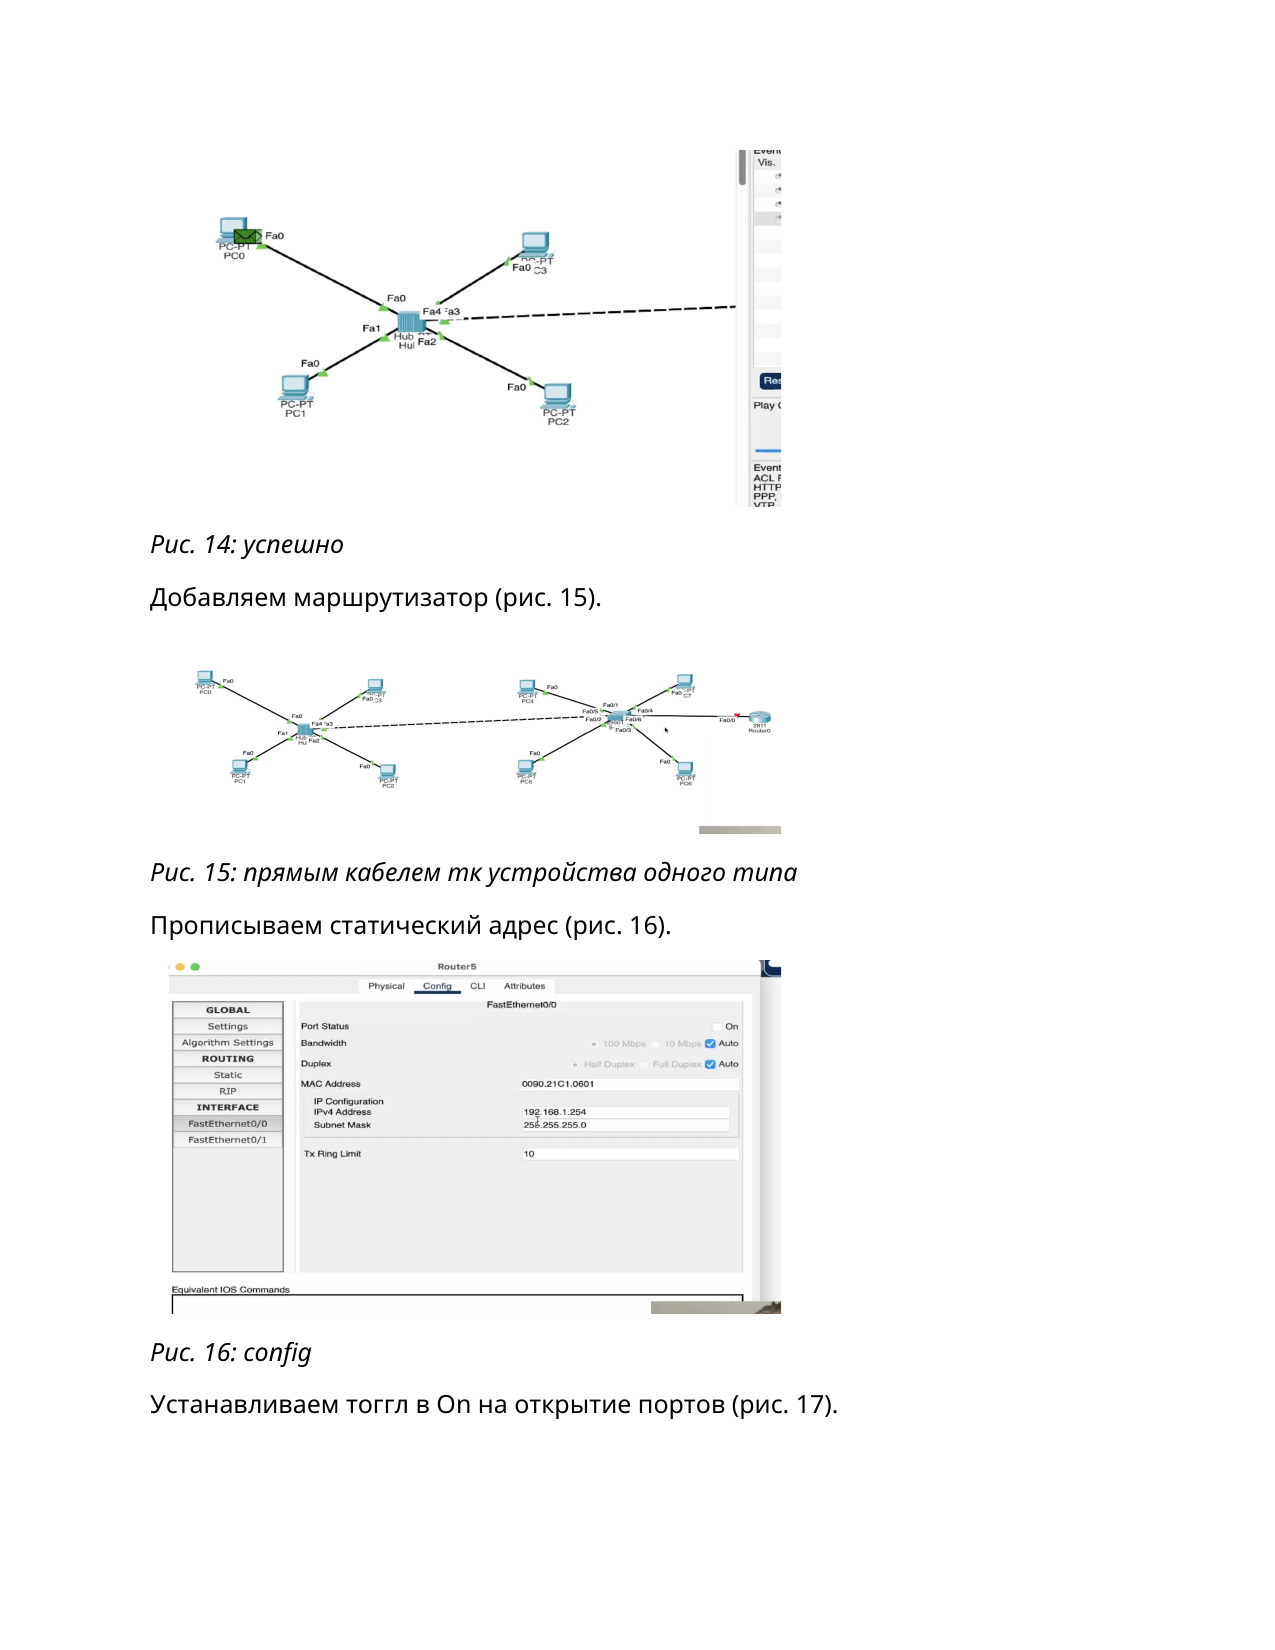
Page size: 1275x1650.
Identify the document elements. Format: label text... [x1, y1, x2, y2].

picture [168, 632, 782, 834]
text Рис. 15: прямым кабелем тк устройства одного типа [150, 854, 1125, 889]
picture [168, 960, 782, 1314]
picture [168, 150, 782, 507]
text Рис. 16: config [150, 1334, 1125, 1368]
text Рис. 14: успешно [150, 527, 1125, 561]
text Прописываем статический адрес (рис. 16). [150, 907, 1125, 941]
text Добавляем маршрутизатор (рис. 15). [150, 580, 1125, 614]
text Устанавливаем тоггл в On на открытие портов (рис. 17). [150, 1387, 1125, 1421]
